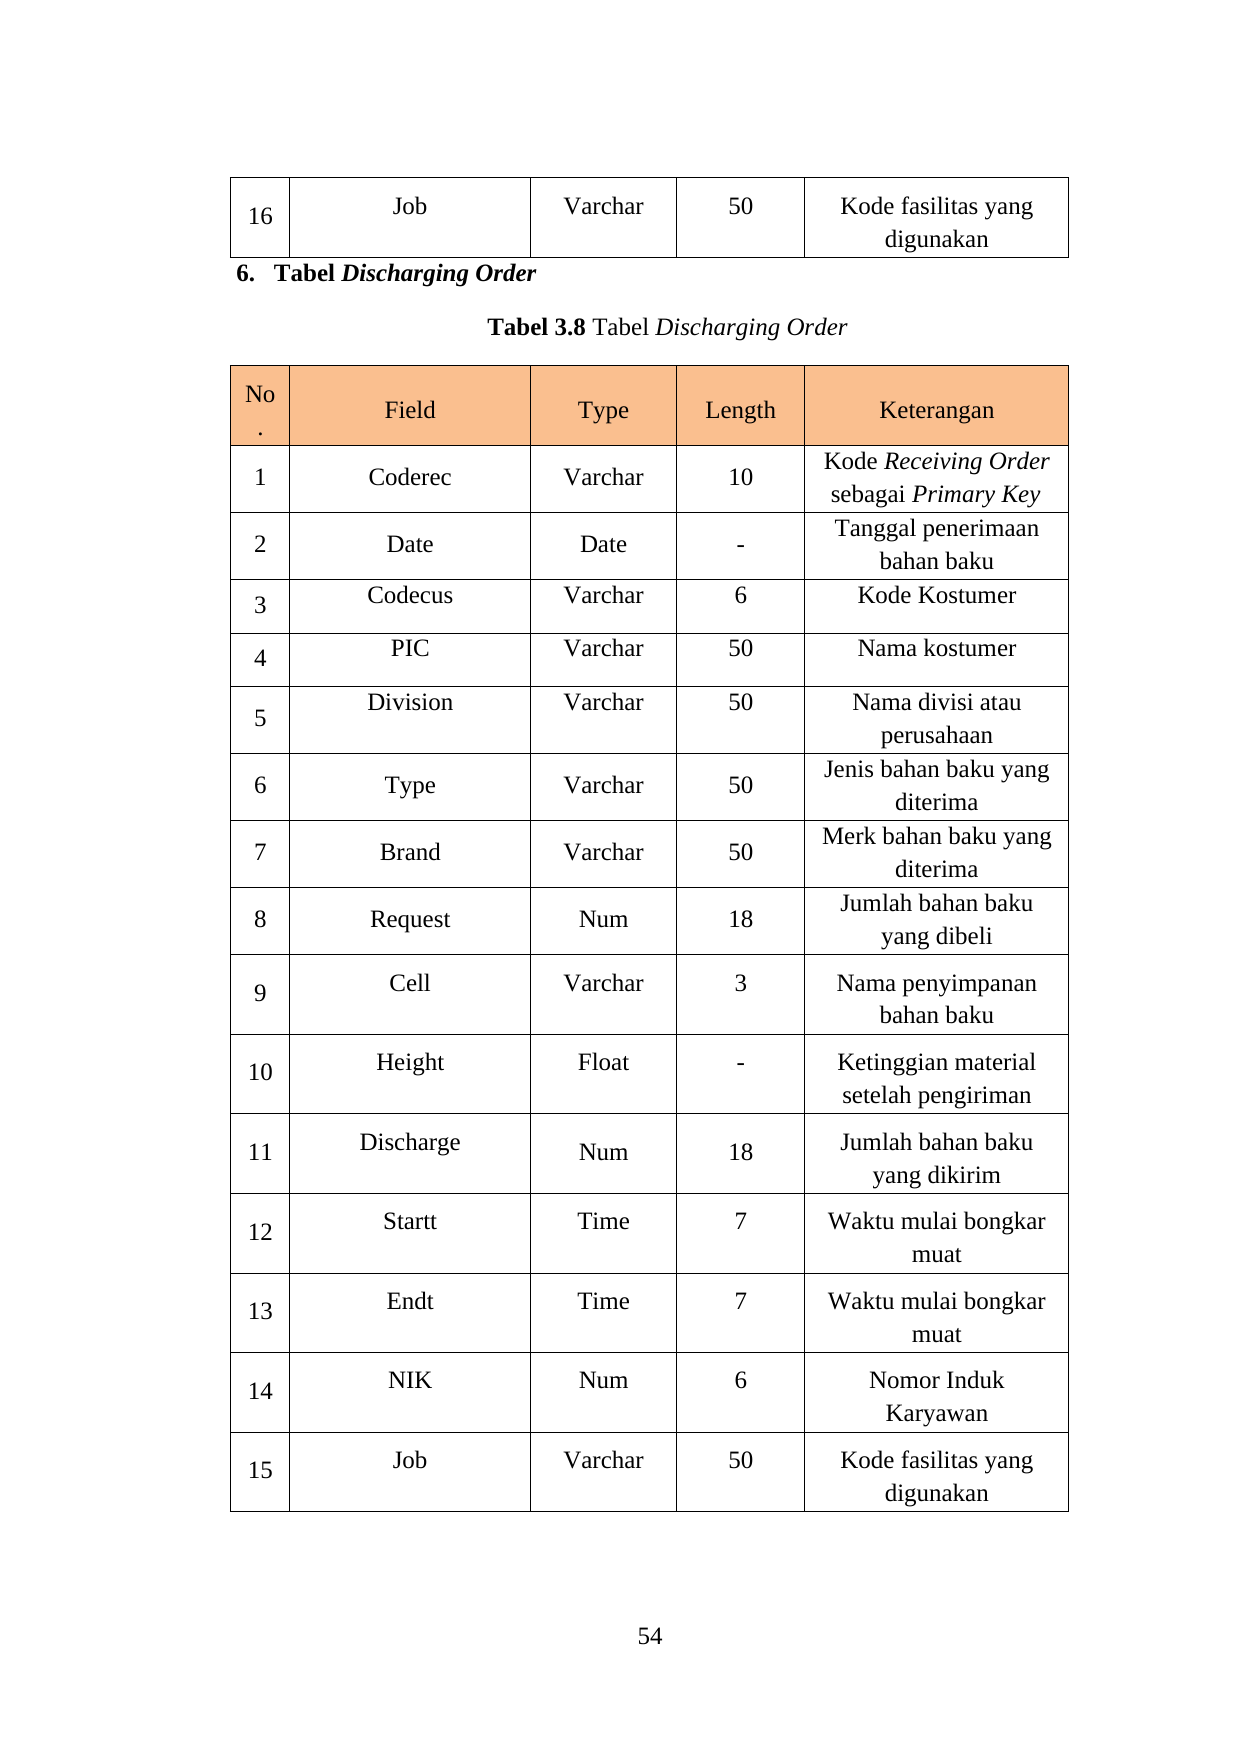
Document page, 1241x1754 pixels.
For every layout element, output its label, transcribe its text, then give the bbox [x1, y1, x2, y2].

table_cell 7 [231, 821, 289, 887]
table_cell Kode Receiving Order sebagai Primary Key [805, 446, 1068, 512]
table_cell - [677, 513, 804, 579]
table_cell Ketinggian material setelah pengiriman [805, 1035, 1068, 1113]
table_header No. [231, 366, 289, 445]
table_cell 2 [231, 513, 289, 579]
table_cell Num [531, 1353, 676, 1432]
table_cell 6 [677, 580, 804, 632]
table_cell 6 [231, 754, 289, 820]
table_cell Kode fasilitas yang digunakan [805, 1433, 1068, 1511]
table_cell Date [531, 513, 676, 579]
table_cell Varchar [531, 178, 676, 257]
table_cell Jumlah bahan baku yang dibeli [805, 888, 1068, 954]
table_cell 3 [677, 955, 804, 1034]
text Tabel 3.8 Tabel Discharging Order [274, 312, 1063, 340]
table_cell Job [290, 178, 530, 257]
table_cell 50 [677, 178, 804, 257]
table_cell Float [531, 1035, 676, 1113]
table_cell 12 [231, 1194, 289, 1272]
table_cell 11 [231, 1114, 289, 1193]
table_cell 7 [677, 1194, 804, 1272]
table_cell Nama penyimpanan bahan baku [805, 955, 1068, 1034]
table_cell 18 [677, 1114, 804, 1193]
table_cell 16 [231, 178, 289, 257]
table_cell 50 [677, 1433, 804, 1511]
table_cell PIC [290, 634, 530, 686]
table_cell Merk bahan baku yang diterima [805, 821, 1068, 887]
table_cell 7 [677, 1274, 804, 1352]
table_cell Num [531, 1114, 676, 1193]
table_cell Varchar [531, 634, 676, 686]
table_cell Codecus [290, 580, 530, 632]
table_cell 15 [231, 1433, 289, 1511]
table_cell Waktu mulai bongkar muat [805, 1274, 1068, 1352]
table_cell Varchar [531, 754, 676, 820]
table_cell 14 [231, 1353, 289, 1432]
table_cell 9 [231, 955, 289, 1034]
table_cell Waktu mulai bongkar muat [805, 1194, 1068, 1272]
table_header Length [677, 366, 804, 445]
table_cell Nama divisi atau perusahaan [805, 687, 1068, 753]
table_cell Varchar [531, 687, 676, 753]
table_cell NIK [290, 1353, 530, 1432]
table_cell 10 [677, 446, 804, 512]
table_cell Job [290, 1433, 530, 1511]
table_cell Time [531, 1274, 676, 1352]
table_cell Jumlah bahan baku yang dikirim [805, 1114, 1068, 1193]
table_cell 5 [231, 687, 289, 753]
table_cell 50 [677, 687, 804, 753]
table_header Type [531, 366, 676, 445]
table_cell 4 [231, 634, 289, 686]
table_cell Tanggal penerimaan bahan baku [805, 513, 1068, 579]
list Tabel Discharging Order [236, 258, 1063, 287]
table_cell - [677, 1035, 804, 1113]
table_cell Endt [290, 1274, 530, 1352]
table_cell Brand [290, 821, 530, 887]
table_cell Varchar [531, 821, 676, 887]
table_cell Kode Kostumer [805, 580, 1068, 632]
table_cell Cell [290, 955, 530, 1034]
table_cell 50 [677, 821, 804, 887]
table_cell 50 [677, 634, 804, 686]
table_cell Varchar [531, 1433, 676, 1511]
table_cell Varchar [531, 580, 676, 632]
table_cell 6 [677, 1353, 804, 1432]
table_cell Height [290, 1035, 530, 1113]
table_header Field [290, 366, 530, 445]
table_cell Division [290, 687, 530, 753]
table_cell Jenis bahan baku yang diterima [805, 754, 1068, 820]
table_cell Num [531, 888, 676, 954]
table_cell 10 [231, 1035, 289, 1113]
table_cell Request [290, 888, 530, 954]
table_cell 50 [677, 754, 804, 820]
table_cell Discharge [290, 1114, 530, 1193]
table_cell Type [290, 754, 530, 820]
table_cell 18 [677, 888, 804, 954]
table_cell Time [531, 1194, 676, 1272]
table_cell Kode fasilitas yang digunakan [805, 178, 1068, 257]
table_cell 13 [231, 1274, 289, 1352]
table_cell Startt [290, 1194, 530, 1272]
table_header Keterangan [805, 366, 1068, 445]
table_cell Coderec [290, 446, 530, 512]
table_cell 1 [231, 446, 289, 512]
table_cell Nama kostumer [805, 634, 1068, 686]
table_cell Varchar [531, 955, 676, 1034]
table_cell Varchar [531, 446, 676, 512]
table_cell Date [290, 513, 530, 579]
table_cell 8 [231, 888, 289, 954]
table_cell 3 [231, 580, 289, 632]
table_cell Nomor Induk Karyawan [805, 1353, 1068, 1432]
